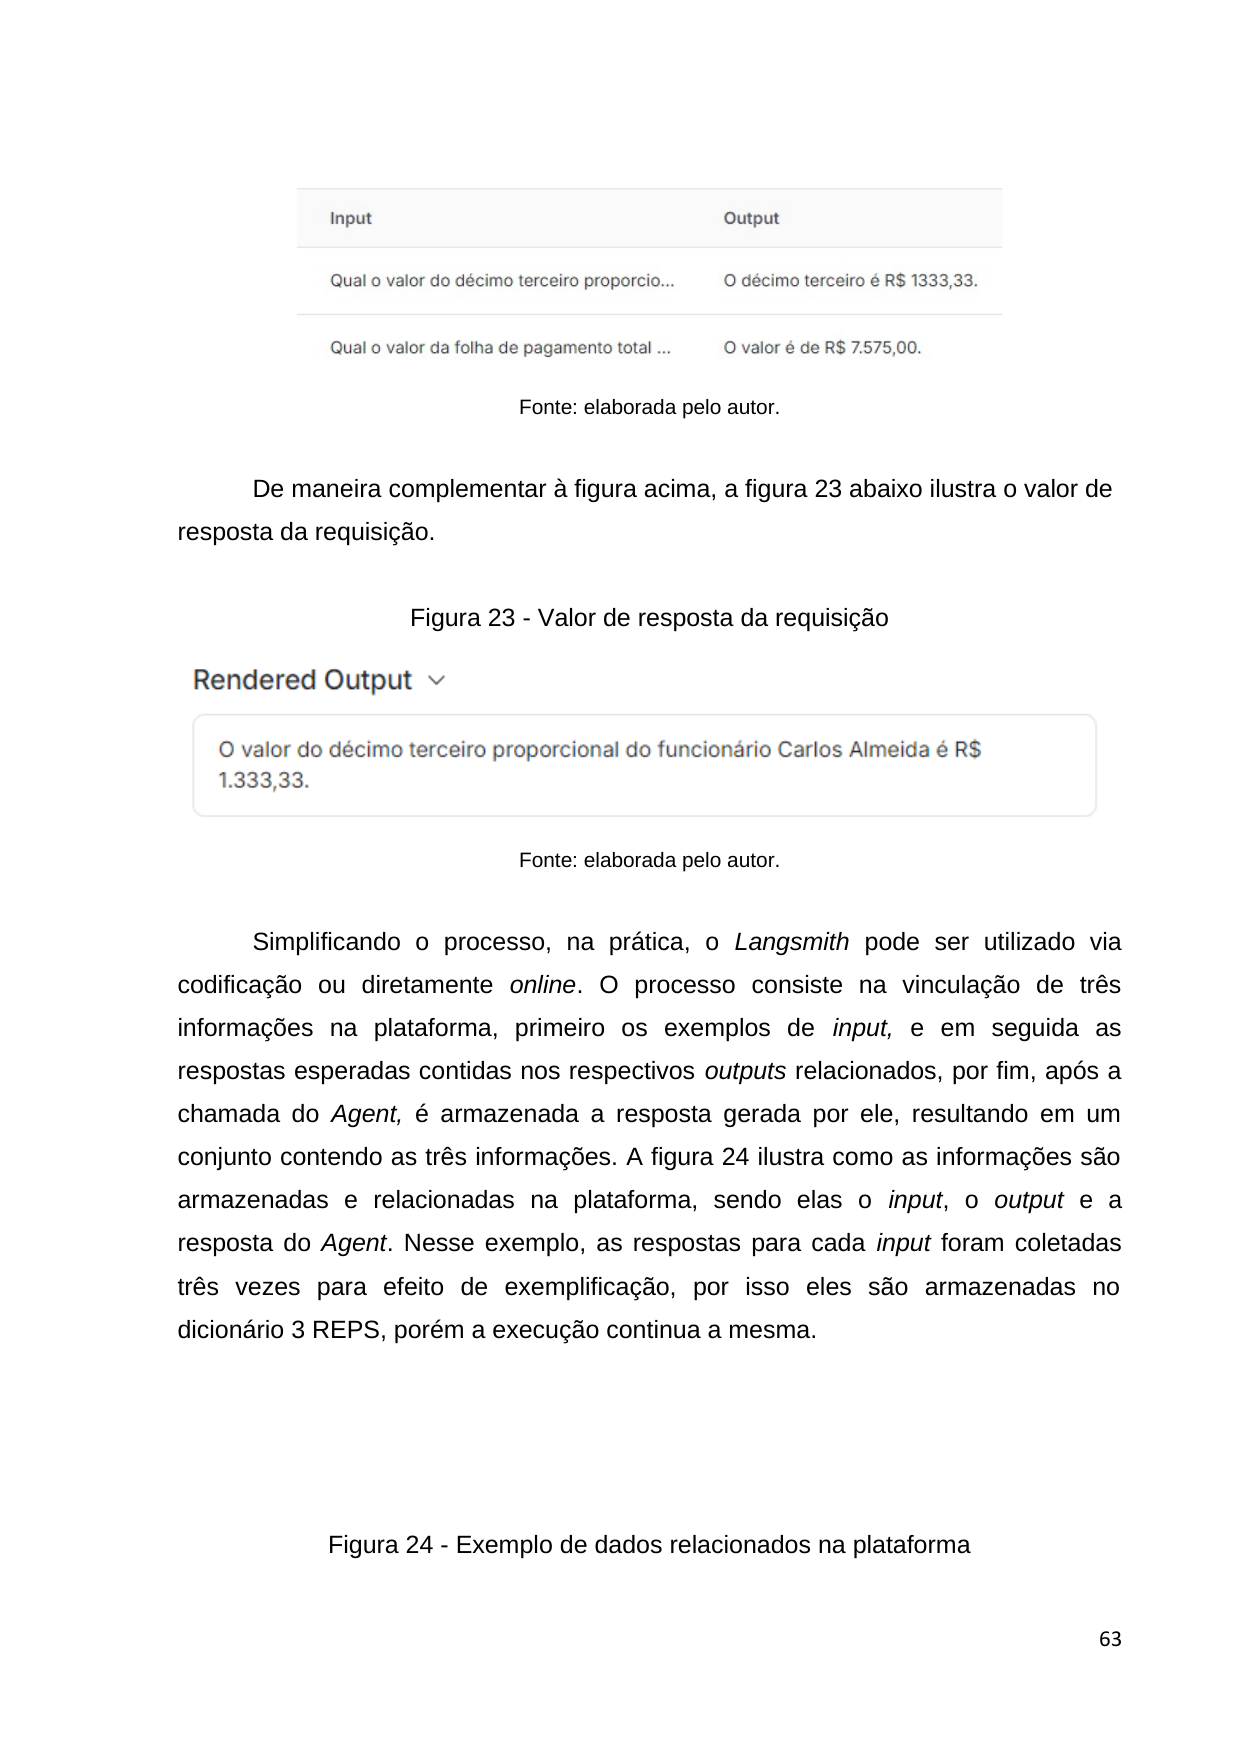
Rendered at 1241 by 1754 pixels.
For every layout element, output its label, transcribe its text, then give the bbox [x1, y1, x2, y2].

text De maneira complementar à figura acima, a figura 23 abaixo ilustra o valor de resposta da requisição. [177, 473, 1122, 545]
text Figura 23 - Valor de resposta da requisição [177, 603, 1122, 632]
text Fonte: elaborada pelo autor. [177, 394, 1122, 418]
text Simplificando o processo, na prática, o Langsmith pode ser utilizado via codificação ou diretamente online. O processo consiste na vinculação de três informações na plataforma, primeiro os exemplos de input, e em seguida as respostas esperadas contidas nos respectivos outputs relacionados, por fim, após a chamada do Agent, é armazenada a resposta gerada por ele, resultando em um conjunto contendo as três informações. A figura 24 ilustra como as informações são armazenadas e relacionadas na plataforma, sendo elas o input, o output e a resposta do Agent. Nesse exemplo, as respostas para cada input foram coletadas três vezes para efeito de exemplificação, por isso eles são armazenadas no dicionário 3 REPS, porém a execução continua a mesma. [177, 927, 1122, 1343]
text Figura 24 - Exemplo de dados relacionados na plataforma [177, 1530, 1122, 1559]
picture [296, 187, 1003, 381]
picture [179, 646, 1120, 834]
text Fonte: elaborada pelo autor. [177, 847, 1122, 871]
